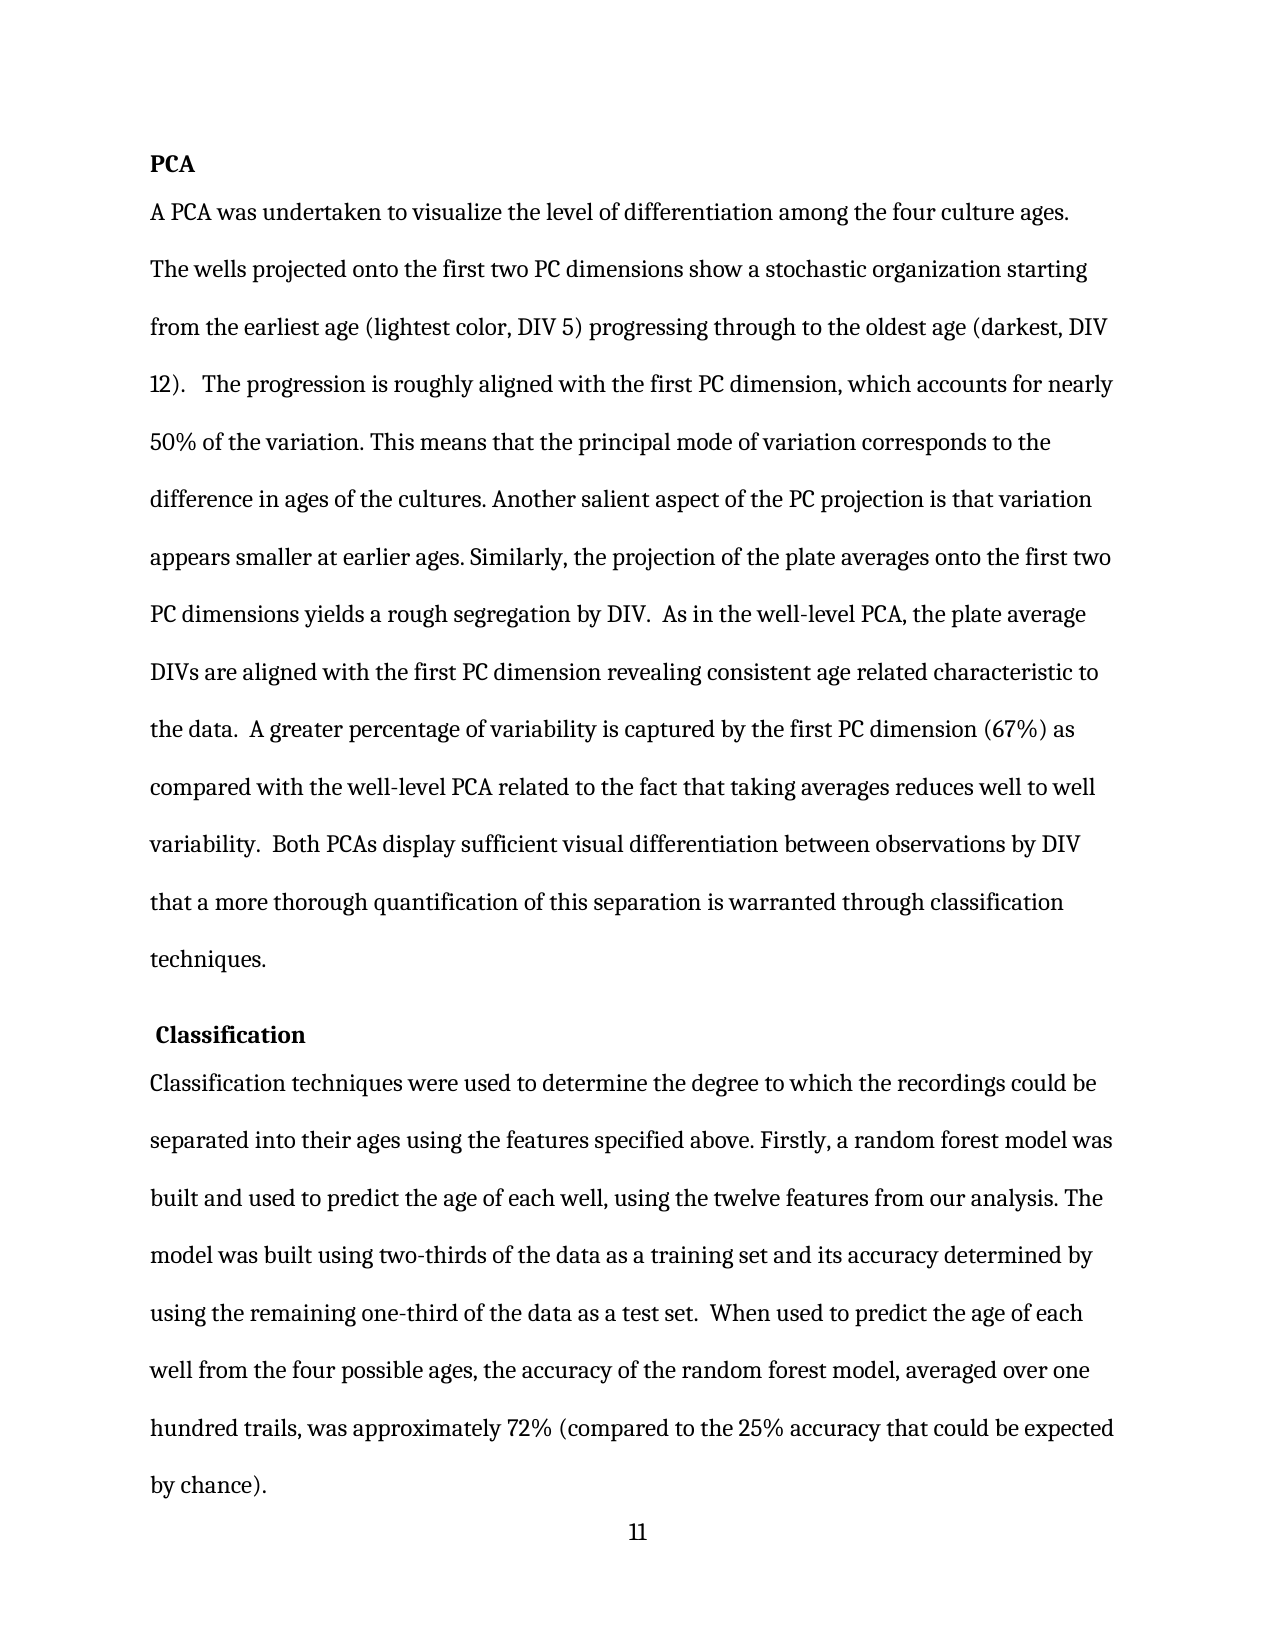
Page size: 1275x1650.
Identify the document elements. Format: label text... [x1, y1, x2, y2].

text PCA [150, 150, 1125, 179]
text Classification [150, 1021, 1125, 1050]
text Classification techniques were used to determine the degree to which the recordings could be separated into their ages using the features specified above. Firstly, a random forest model was built and used to predict the age of each well, using the twelve features from our analysis. The model was built using two-thirds of the data as a training set and its accuracy determined by using the remaining one-third of the data as a test set. When used to predict the age of each well from the four possible ages, the accuracy of the random forest model, averaged over one hundred trails, was approximately 72% (compared to the 25% accuracy that could be expected by chance). [150, 1069, 1125, 1500]
text A PCA was undertaken to visualize the level of differentiation among the four culture ages. The wells projected onto the first two PC dimensions show a stochastic organization starting from the earliest age (lightest color, DIV 5) progressing through to the oldest age (darkest, DIV 12). The progression is roughly aligned with the first PC dimension, which accounts for nearly 50% of the variation. This means that the principal mode of variation corresponds to the difference in ages of the cultures. Another salient aspect of the PC projection is that variation appears smaller at earlier ages. Similarly, the projection of the plate averages onto the first two PC dimensions yields a rough segregation by DIV. As in the well-level PCA, the plate average DIVs are aligned with the first PC dimension revealing consistent age related characteristic to the data. A greater percentage of variability is captured by the first PC dimension (67%) as compared with the well-level PCA related to the fact that taking averages reduces well to well variability. Both PCAs display sufficient visual differentiation between observations by DIV that a more thorough quantification of this separation is warranted through classification techniques. [150, 197, 1125, 974]
